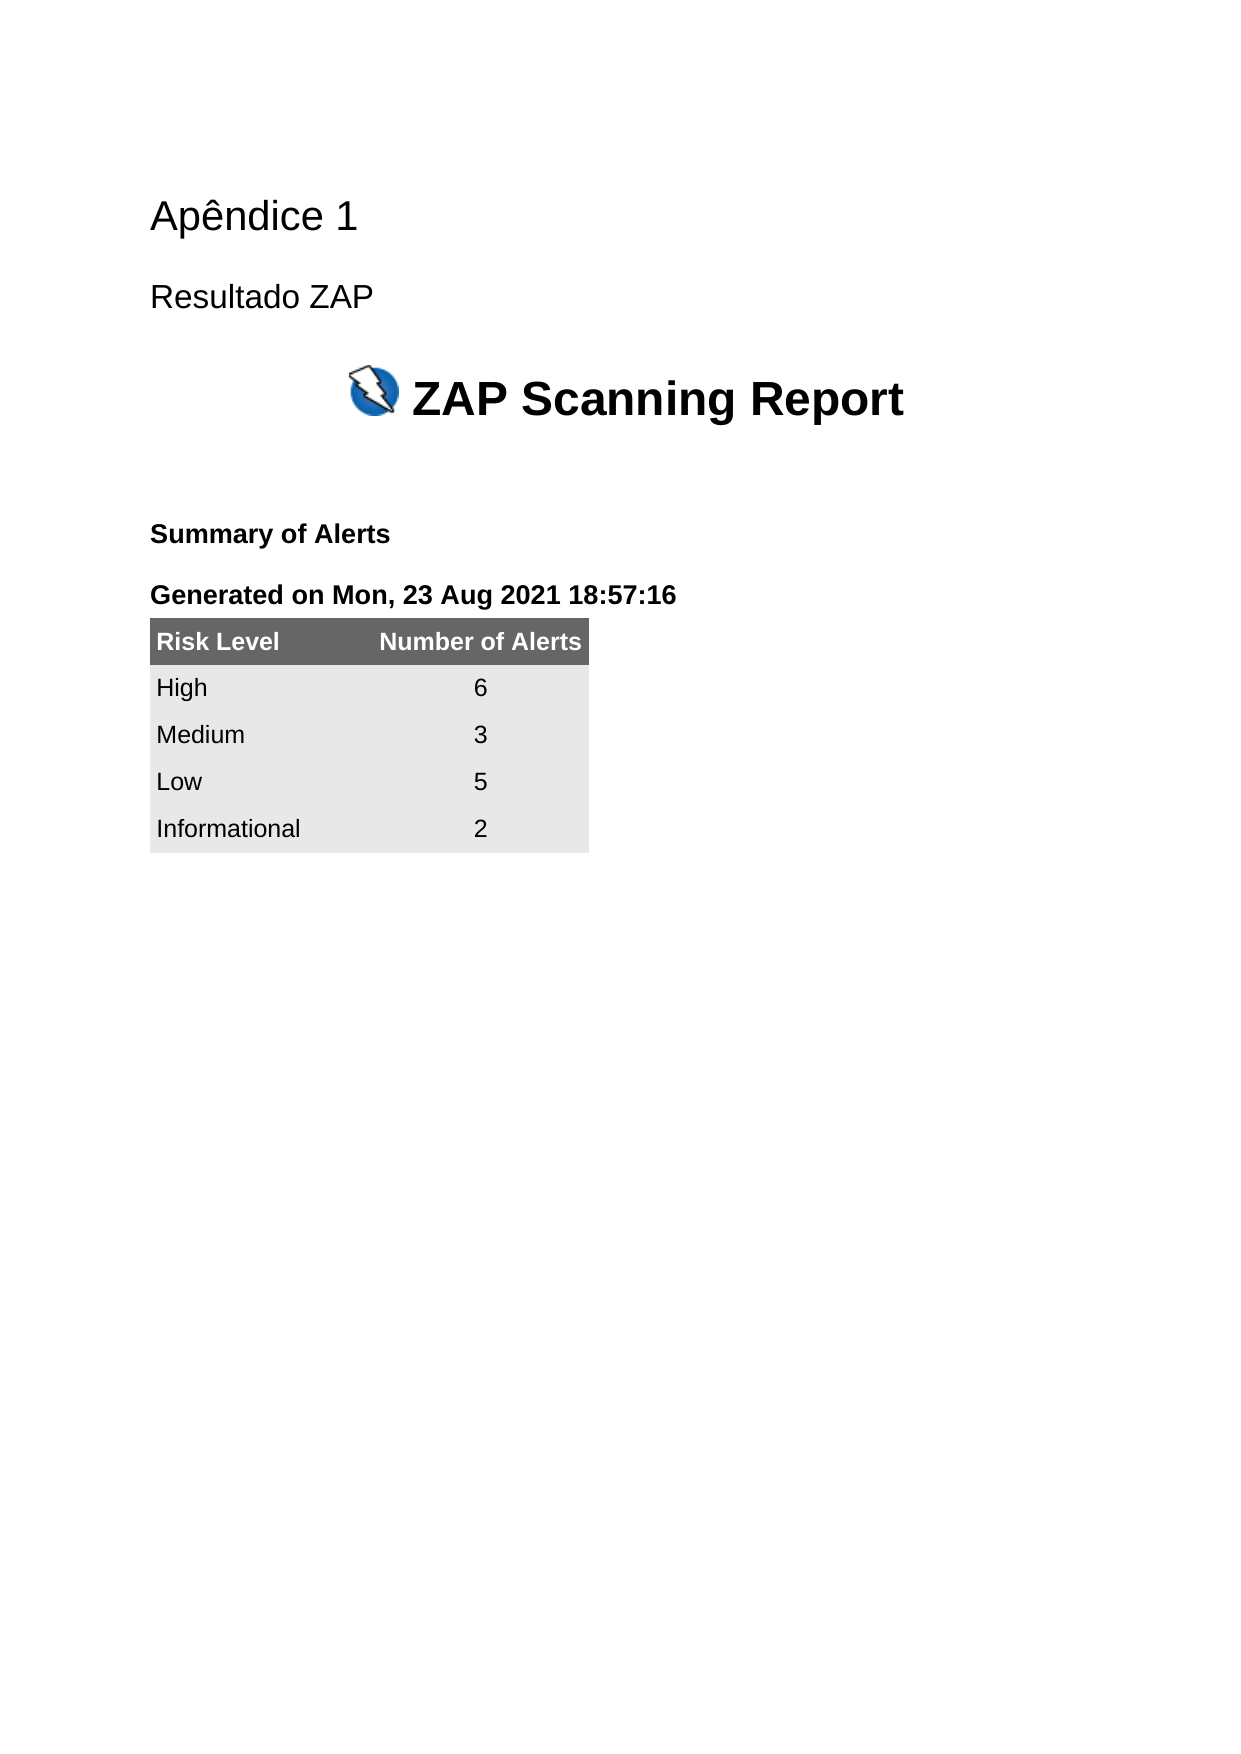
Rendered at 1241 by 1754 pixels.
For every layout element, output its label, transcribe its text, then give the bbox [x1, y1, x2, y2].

table_cell 6 [372, 665, 589, 712]
table_cell 3 [372, 712, 589, 759]
subtitle ZAP Scanning Report [150, 366, 1090, 426]
table_header Number of Alerts [372, 618, 589, 665]
table_cell 5 [372, 759, 589, 806]
subtitle Apêndice 1 [150, 192, 1090, 239]
subtitle Summary of Alerts [150, 518, 1090, 549]
table_cell Medium [150, 712, 372, 759]
subtitle Generated on Mon, 23 Aug 2021 18:57:16 [150, 579, 1090, 610]
table_cell Informational [150, 806, 372, 853]
table_cell High [150, 665, 372, 712]
picture [348, 365, 399, 416]
table_cell Low [150, 759, 372, 806]
table_cell 2 [372, 806, 589, 853]
table_header Risk Level [150, 618, 372, 665]
subtitle Resultado ZAP [150, 277, 1090, 316]
